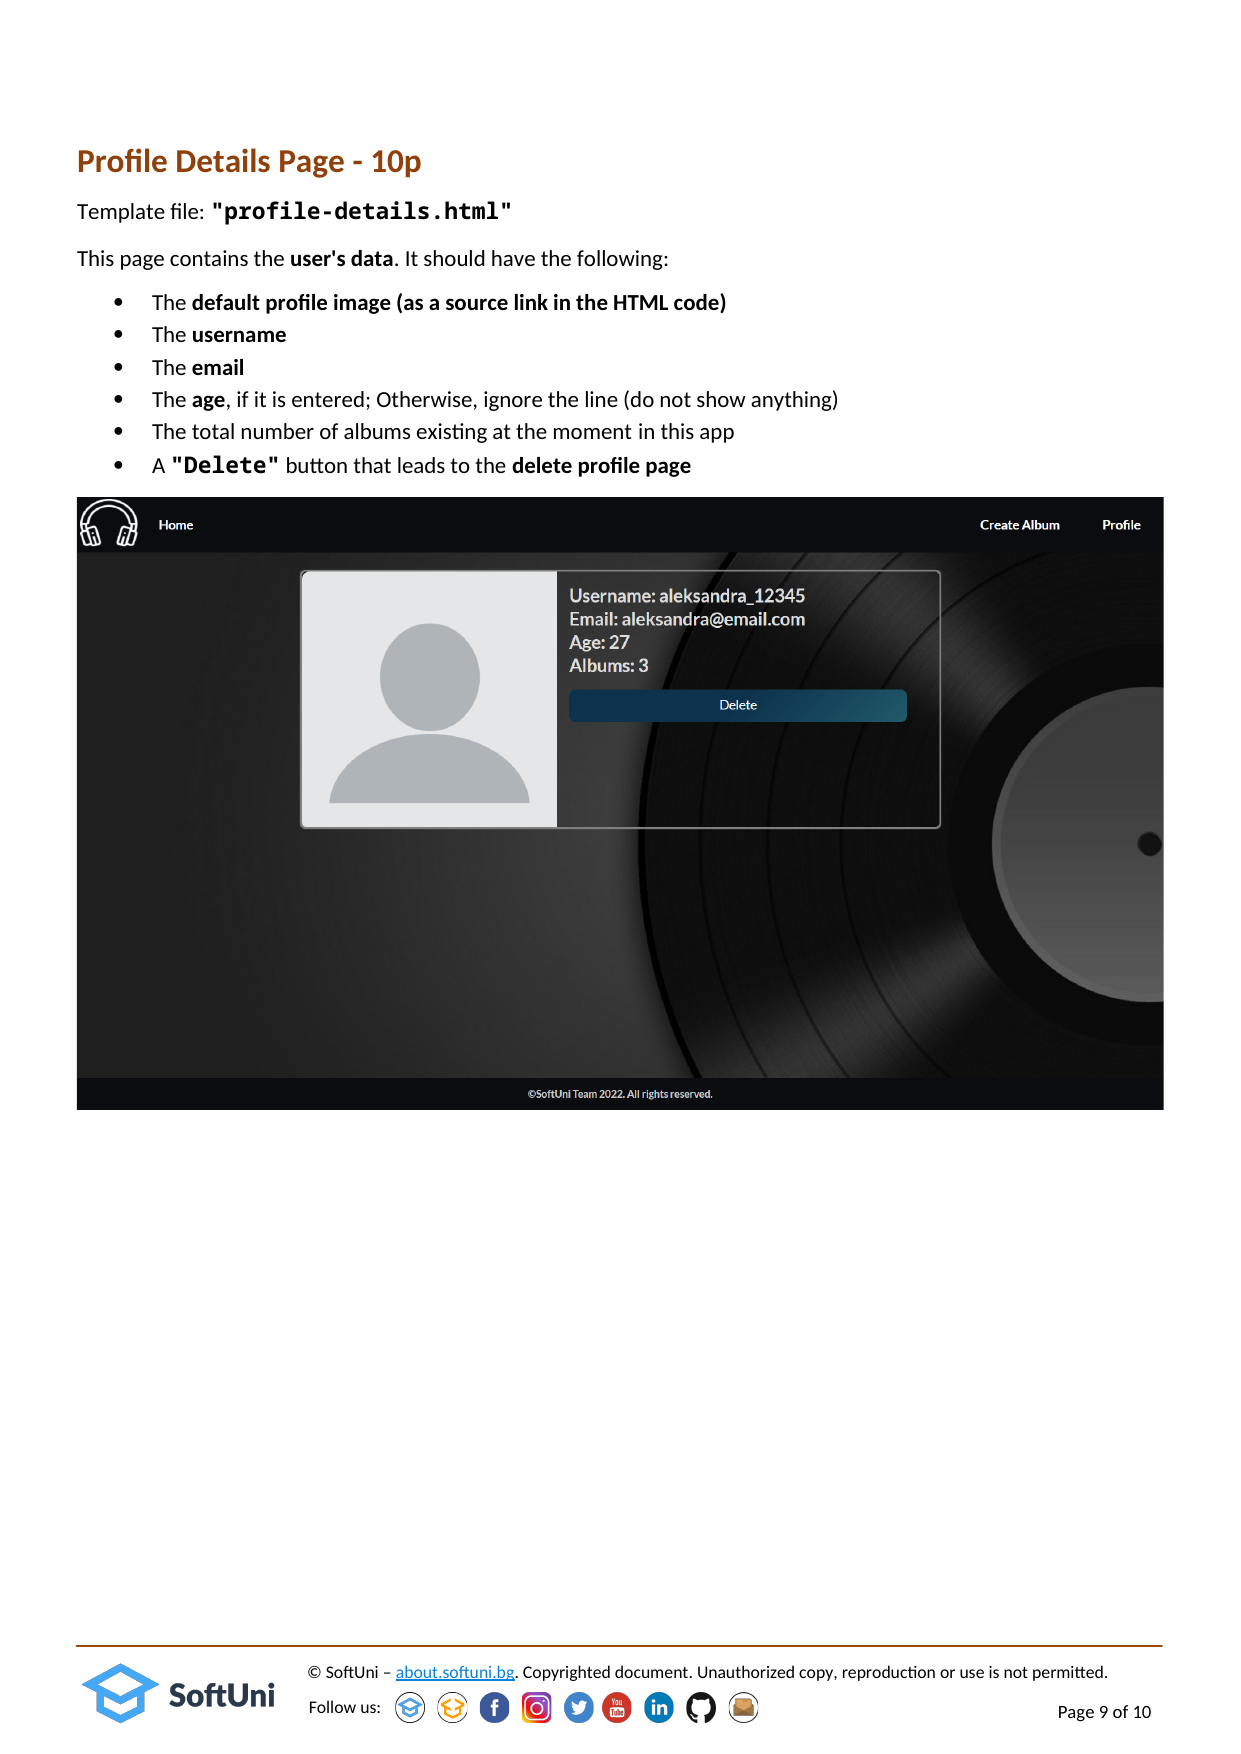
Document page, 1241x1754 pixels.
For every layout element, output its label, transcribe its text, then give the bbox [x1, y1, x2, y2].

picture [437, 1692, 468, 1723]
list The age, if it is entered; Otherwise, ignore the line (do not show anything) [114, 385, 1163, 413]
picture [728, 1692, 759, 1723]
text Template file: "profile-details.html" [77, 195, 1163, 226]
picture [665, 1714, 674, 1723]
text This page contains the user's data. It should have the following: [77, 244, 1163, 272]
picture [665, 1692, 674, 1701]
list The total number of albums existing at the moment in this app [114, 417, 1163, 445]
subtitle Profile Details Page - 10p [77, 140, 1163, 181]
picture [658, 1705, 667, 1714]
picture [602, 1692, 632, 1723]
picture [395, 1692, 425, 1723]
picture [644, 1692, 653, 1701]
picture [644, 1714, 653, 1723]
picture [75, 1658, 281, 1729]
picture [76, 497, 1164, 1110]
list The default profile image (as a source link in the HTML code) [114, 288, 1163, 316]
list A "Delete" button that leads to the delete profile page [114, 449, 1163, 481]
picture [686, 1692, 716, 1723]
picture [522, 1692, 552, 1723]
list The username [114, 321, 1163, 348]
picture [479, 1692, 510, 1723]
picture [564, 1692, 594, 1723]
list The email [114, 353, 1163, 381]
